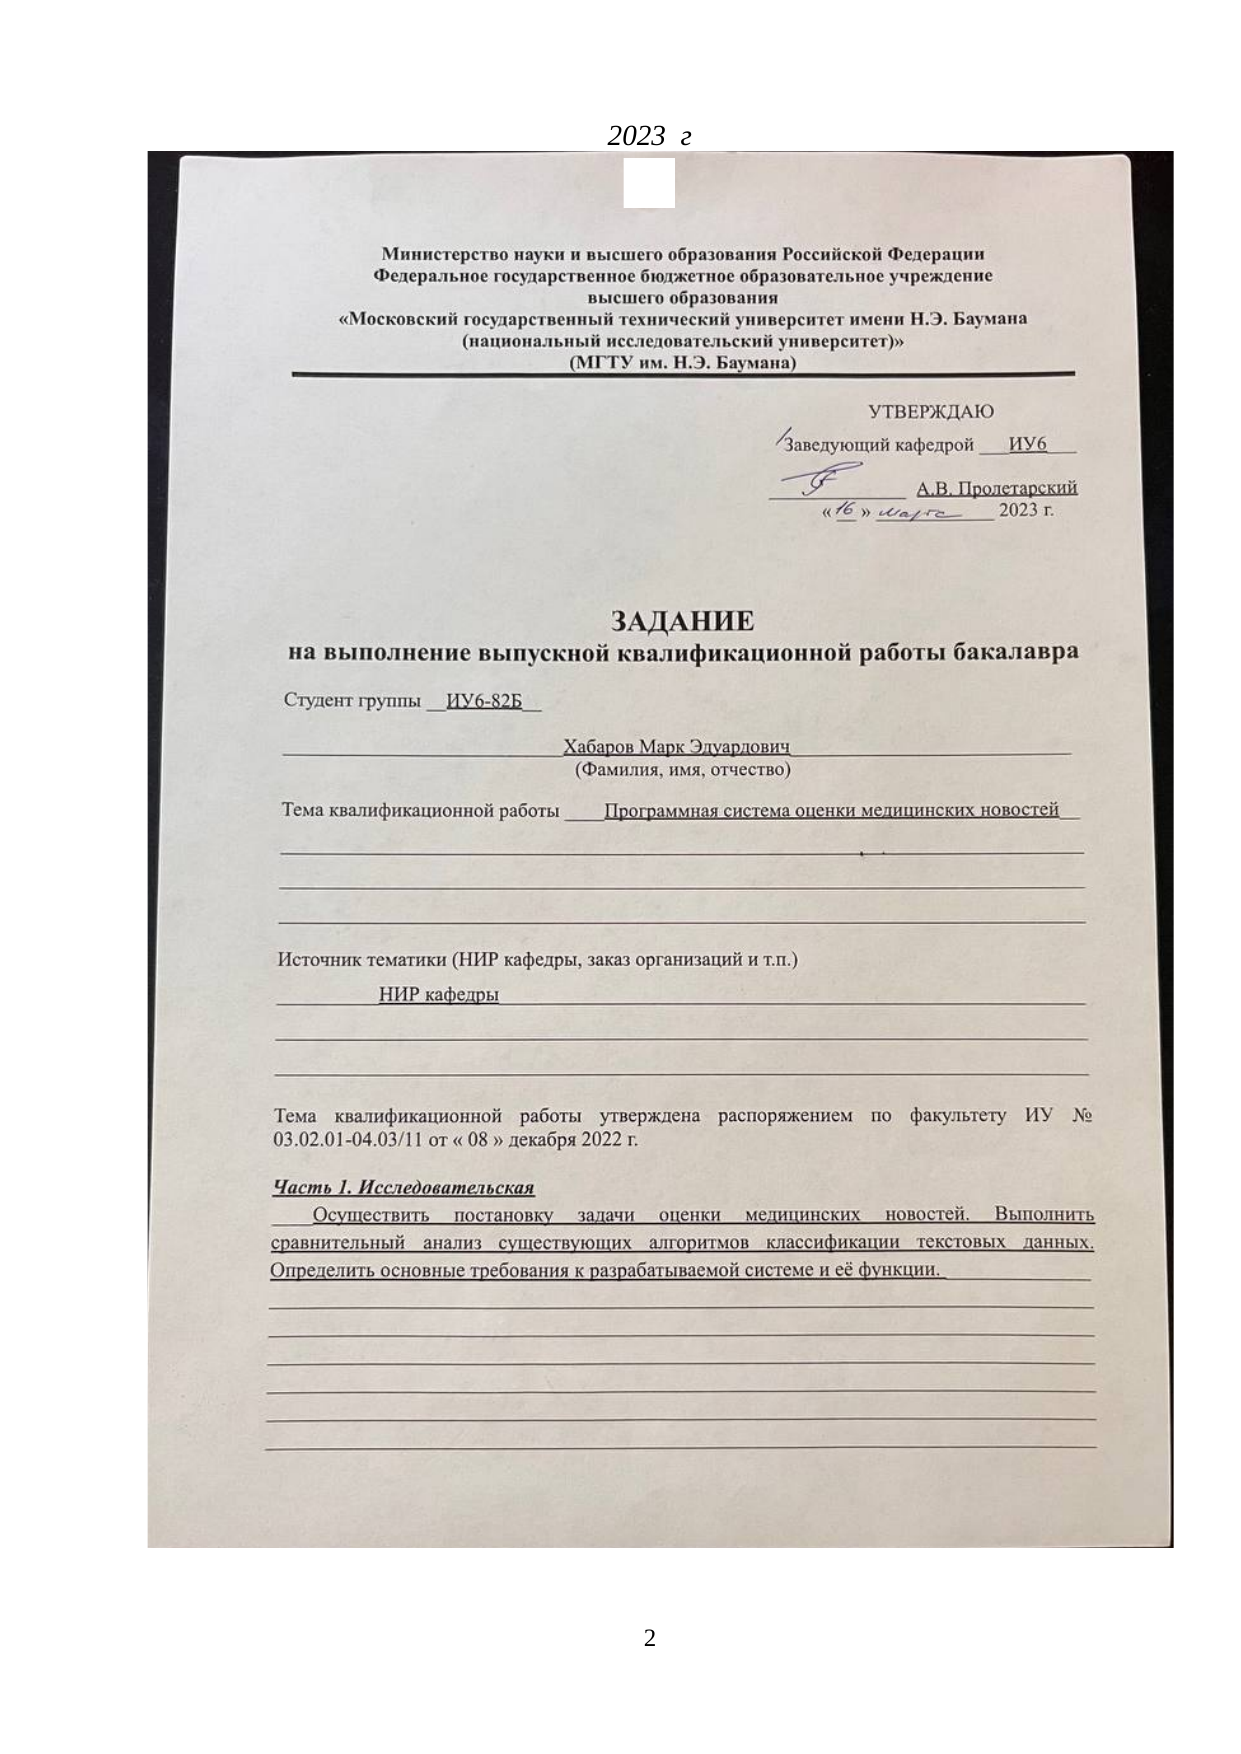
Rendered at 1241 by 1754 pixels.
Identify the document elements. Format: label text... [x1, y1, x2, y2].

picture [147, 151, 1174, 1548]
text 2023 г [148, 118, 1152, 151]
